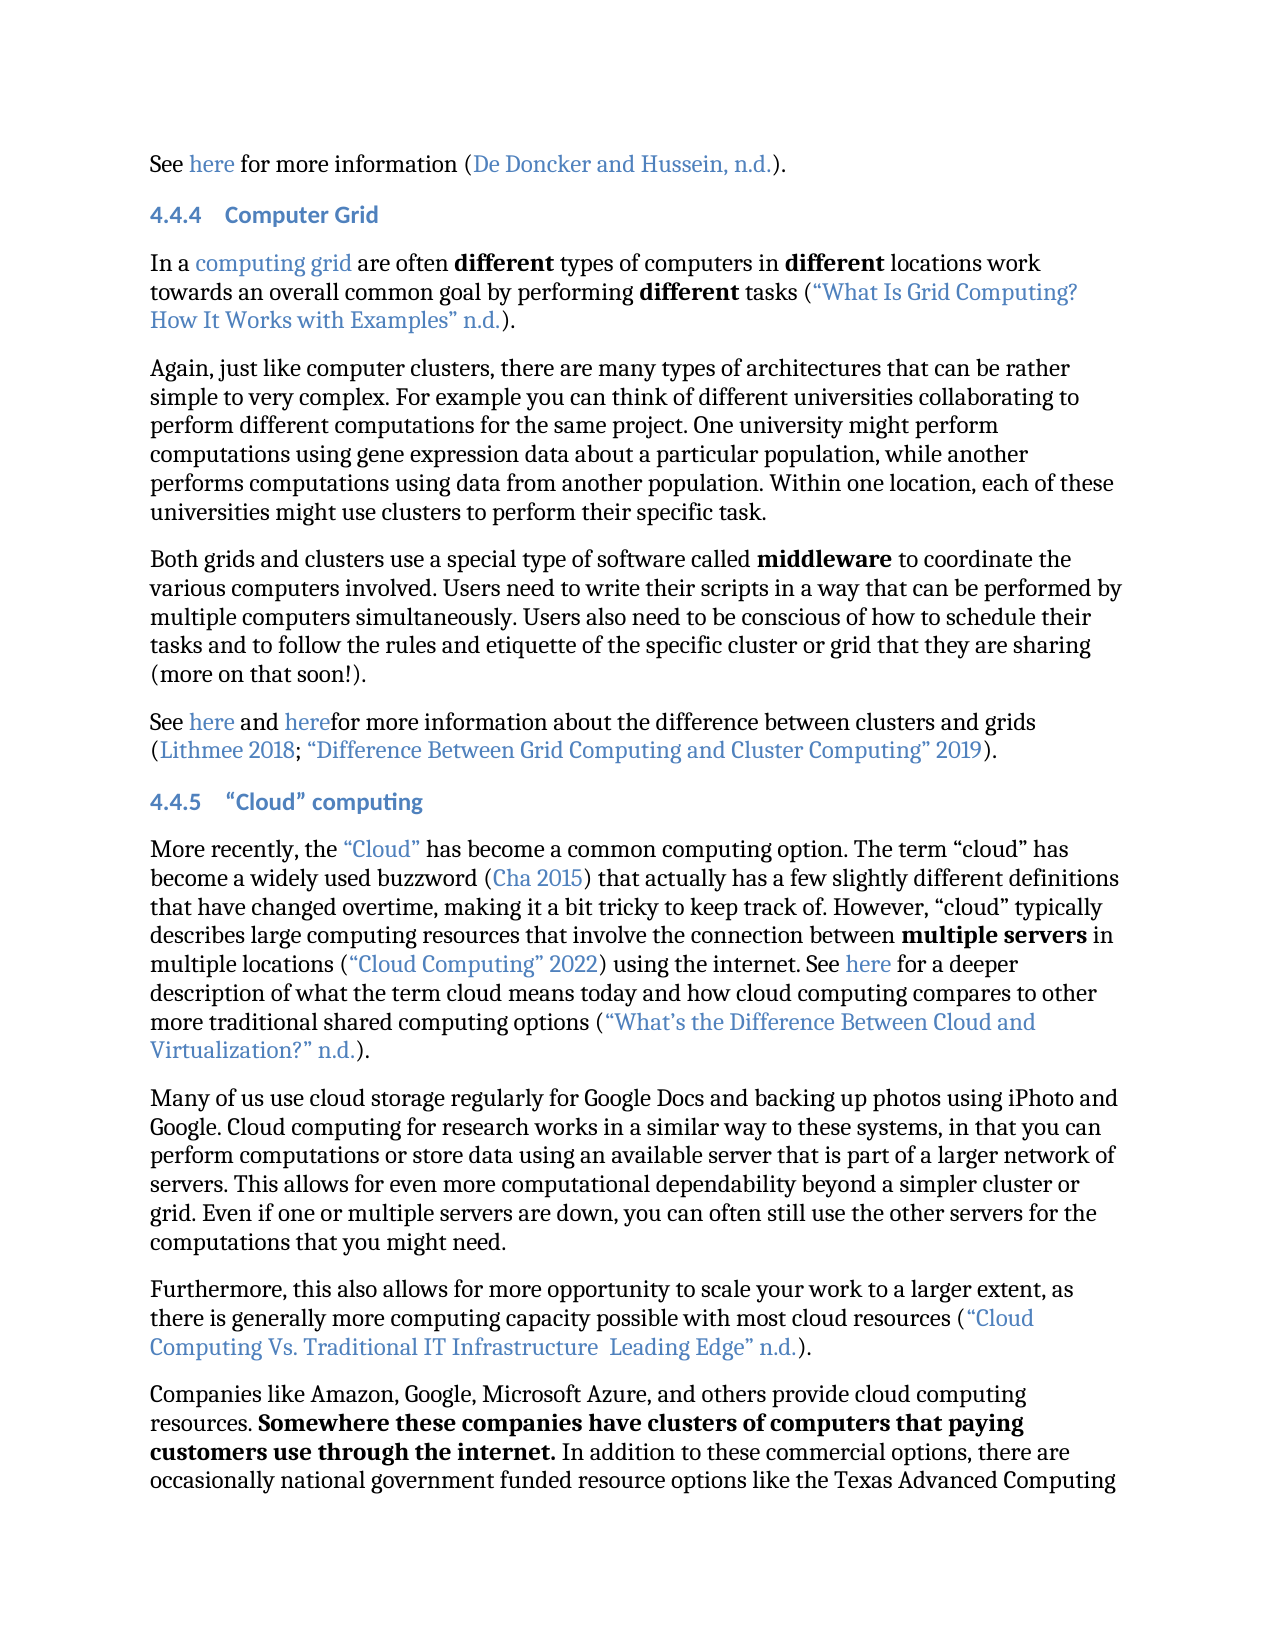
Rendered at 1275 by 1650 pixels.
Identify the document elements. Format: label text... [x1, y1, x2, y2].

subtitle 4.4.5 “Cloud” computing [150, 786, 1125, 816]
text Both grids and clusters use a special type of software called middleware to coordinate the various computers involved. Users need to write their scripts in a way that can be performed by multiple computers simultaneously. Users also need to be conscious of how to schedule their tasks and to follow the rules and etiquette of the specific cluster or grid that they are sharing (more on that soon!). [150, 545, 1125, 689]
text See here and herefor more information about the difference between clusters and grids (Lithmee 2018; “Difference Between Grid Computing and Cluster Computing” 2019). [150, 708, 1125, 765]
subtitle 4.4.4 Computer Grid [150, 199, 1125, 230]
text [150, 1380, 1125, 1495]
text Again, just like computer clusters, there are many types of architectures that can be rather simple to very complex. For example you can think of different universities collaborating to perform different computations for the same project. One university might perform computations using gene expression data about a particular population, while another performs computations using data from another population. Within one location, each of these universities might use clusters to perform their specific task. [150, 354, 1125, 526]
text In a computing grid are often different types of computers in different locations work towards an overall common goal by performing different tasks (“What Is Grid Computing? How It Works with Examples” n.d.). [150, 249, 1125, 335]
text See here for more information (De Doncker and Hussein, n.d.). [150, 150, 1125, 179]
text More recently, the “Cloud” has become a common computing option. The term “cloud” has become a widely used buzzword (Cha 2015) that actually has a few slightly different definitions that have changed overtime, making it a bit tricky to keep track of. However, “cloud” typically describes large computing resources that involve the connection between multiple servers in multiple locations (“Cloud Computing” 2022) using the internet. See here for a deeper description of what the term cloud means today and how cloud computing compares to other more traditional shared computing options (“What’s the Difference Between Cloud and Virtualization?” n.d.). [150, 835, 1125, 1065]
text Many of us use cloud storage regularly for Google Docs and backing up photos using iPhoto and Google. Cloud computing for research works in a similar way to these systems, in that you can perform computations or store data using an available server that is part of a larger network of servers. This allows for even more computational dependability beyond a simpler cluster or grid. Even if one or multiple servers are down, you can often still use the other servers for the computations that you might need. [150, 1084, 1125, 1256]
text Furthermore, this also allows for more opportunity to scale your work to a larger extent, as there is generally more computing capacity possible with most cloud resources (“Cloud Computing Vs. Traditional IT Infrastructure Leading Edge” n.d.). [150, 1275, 1125, 1361]
